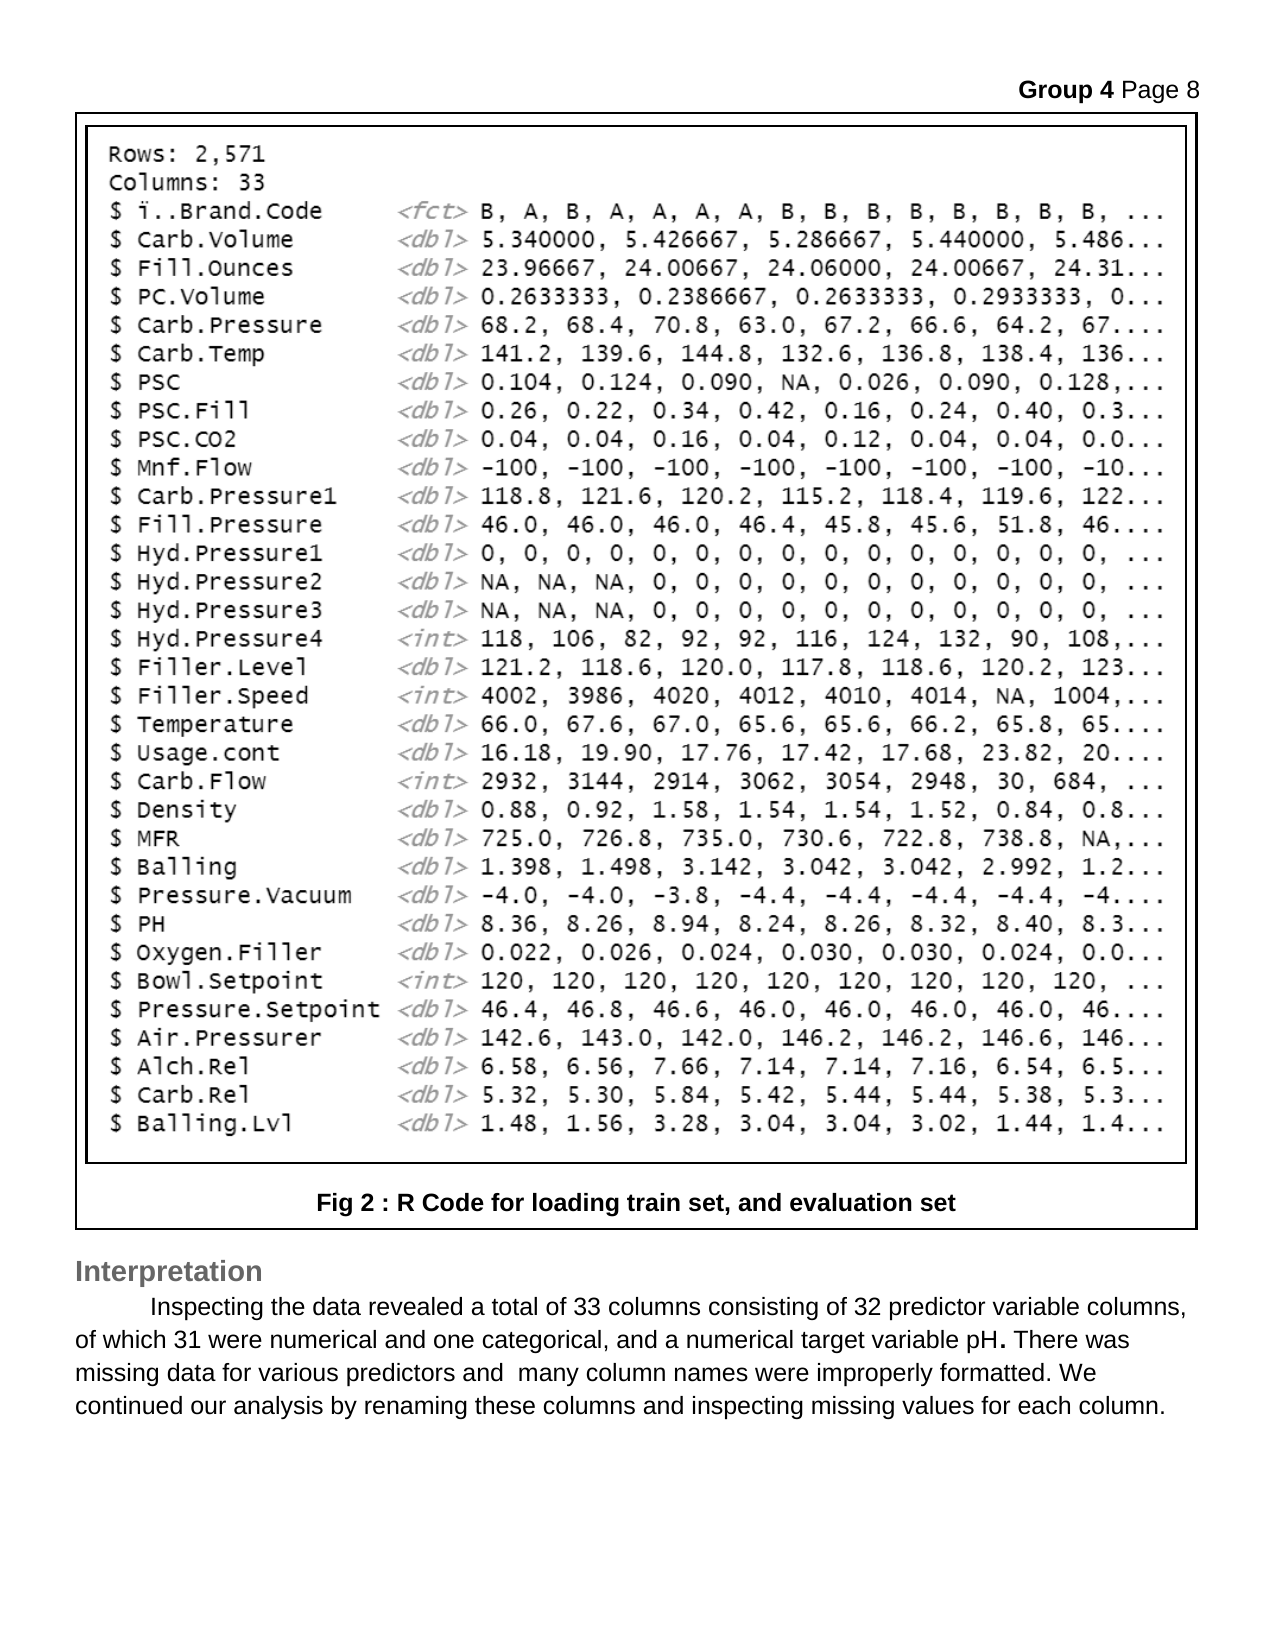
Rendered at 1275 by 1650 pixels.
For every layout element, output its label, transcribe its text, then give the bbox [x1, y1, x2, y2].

table_header Fig 2 : R Code for loading train set, and evaluation set [77, 114, 1195, 1227]
text Inspecting the data revealed a total of 33 columns consisting of 32 predictor variable columns, of which 31 were numerical and one categorical, and a numerical target variable pH. There was missing data for various predictors and many column names were improperly formatted. We continued our analysis by renaming these columns and inspecting missing values for each column. [75, 1292, 1200, 1420]
picture [98, 137, 1174, 1148]
subtitle Interpretation [75, 1254, 1200, 1288]
